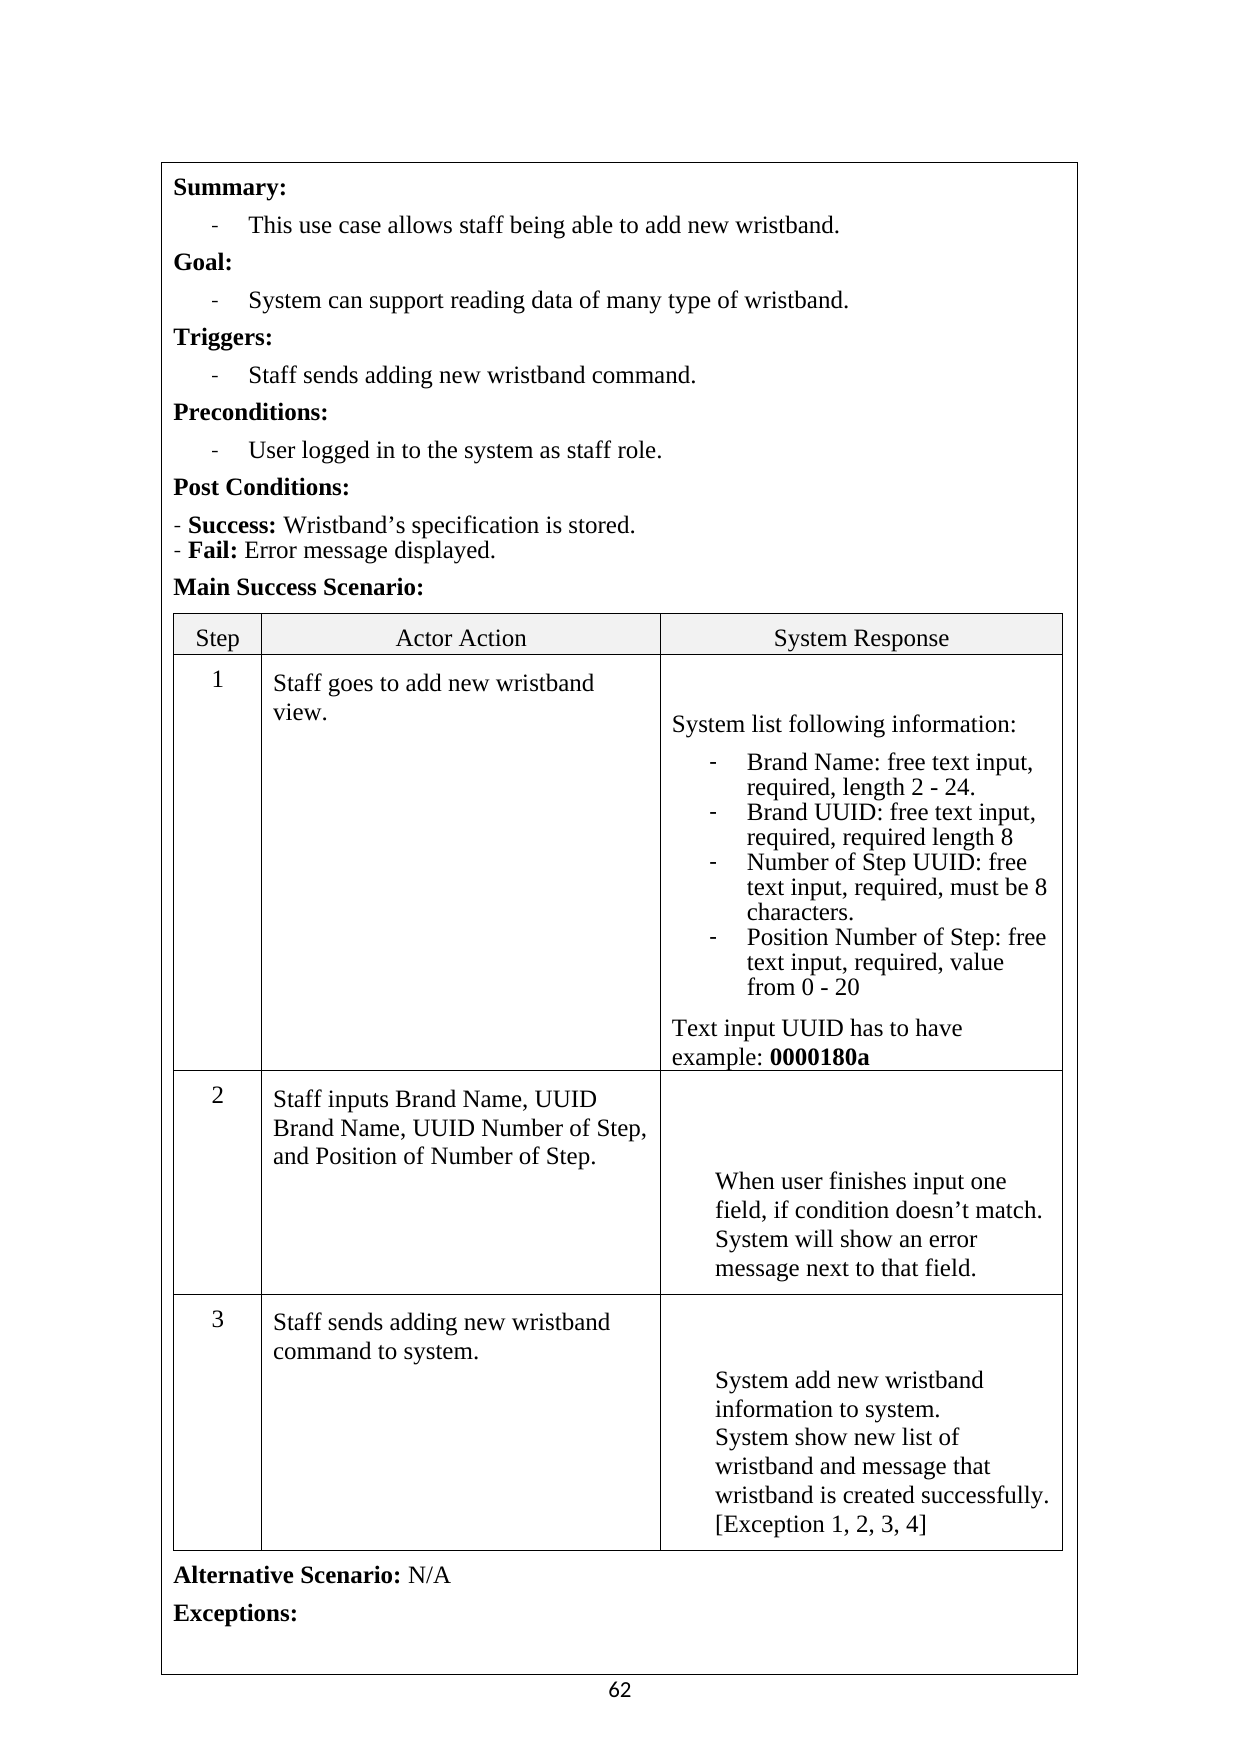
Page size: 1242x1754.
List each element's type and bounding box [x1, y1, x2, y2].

table_cell [162, 163, 1077, 1674]
